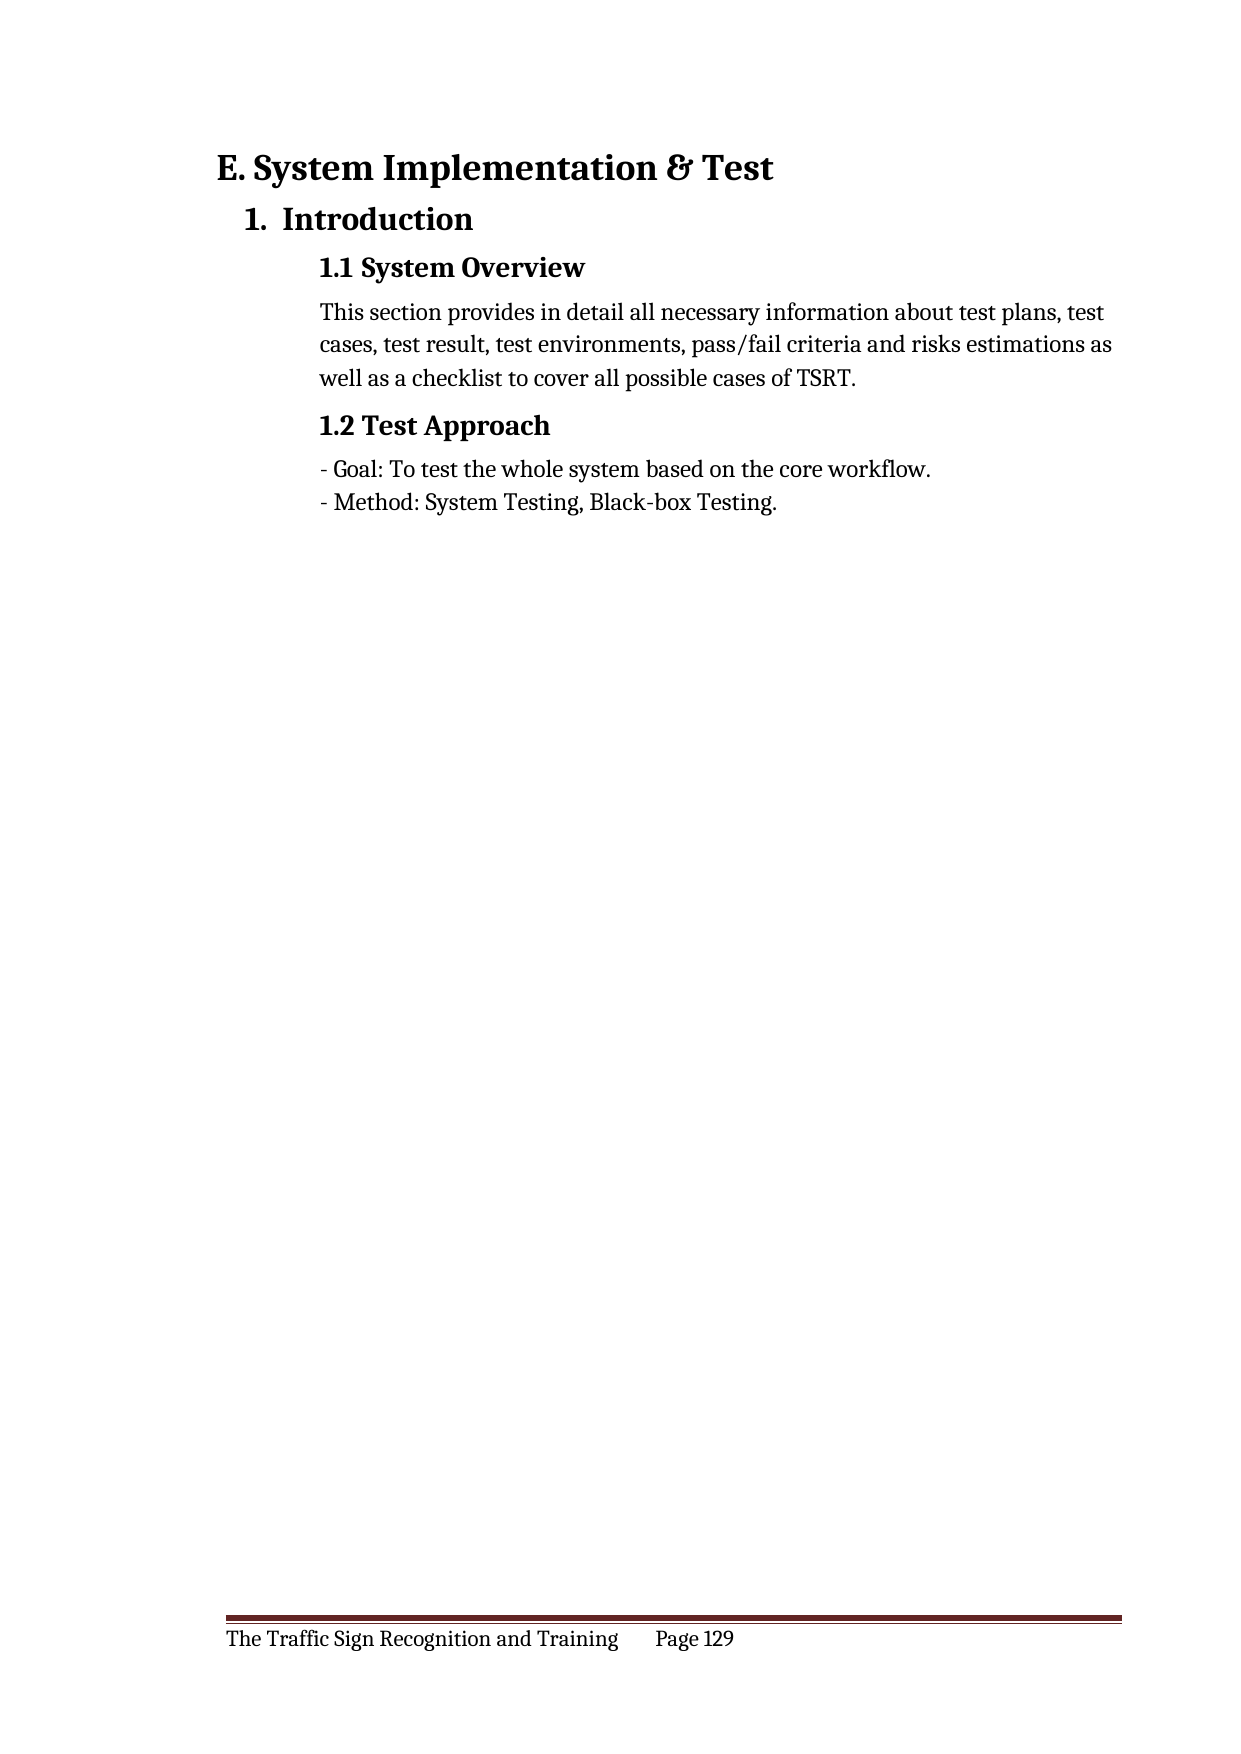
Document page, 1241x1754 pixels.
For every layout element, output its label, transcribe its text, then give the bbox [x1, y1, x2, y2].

subtitle System Implementation & Test [216, 147, 1122, 190]
text - Method: System Testing, Black-box Testing. [319, 488, 1122, 517]
subtitle System Overview [319, 251, 1122, 285]
subtitle Introduction [244, 201, 1122, 239]
text - Goal: To test the whole system based on the core workflow. [319, 455, 1122, 484]
subtitle Test Approach [319, 409, 1122, 442]
text This section provides in detail all necessary information about test plans, test cases, test result, test environments, pass/fail criteria and risks estimations as well as a checklist to cover all possible cases of TSRT. [319, 297, 1122, 392]
